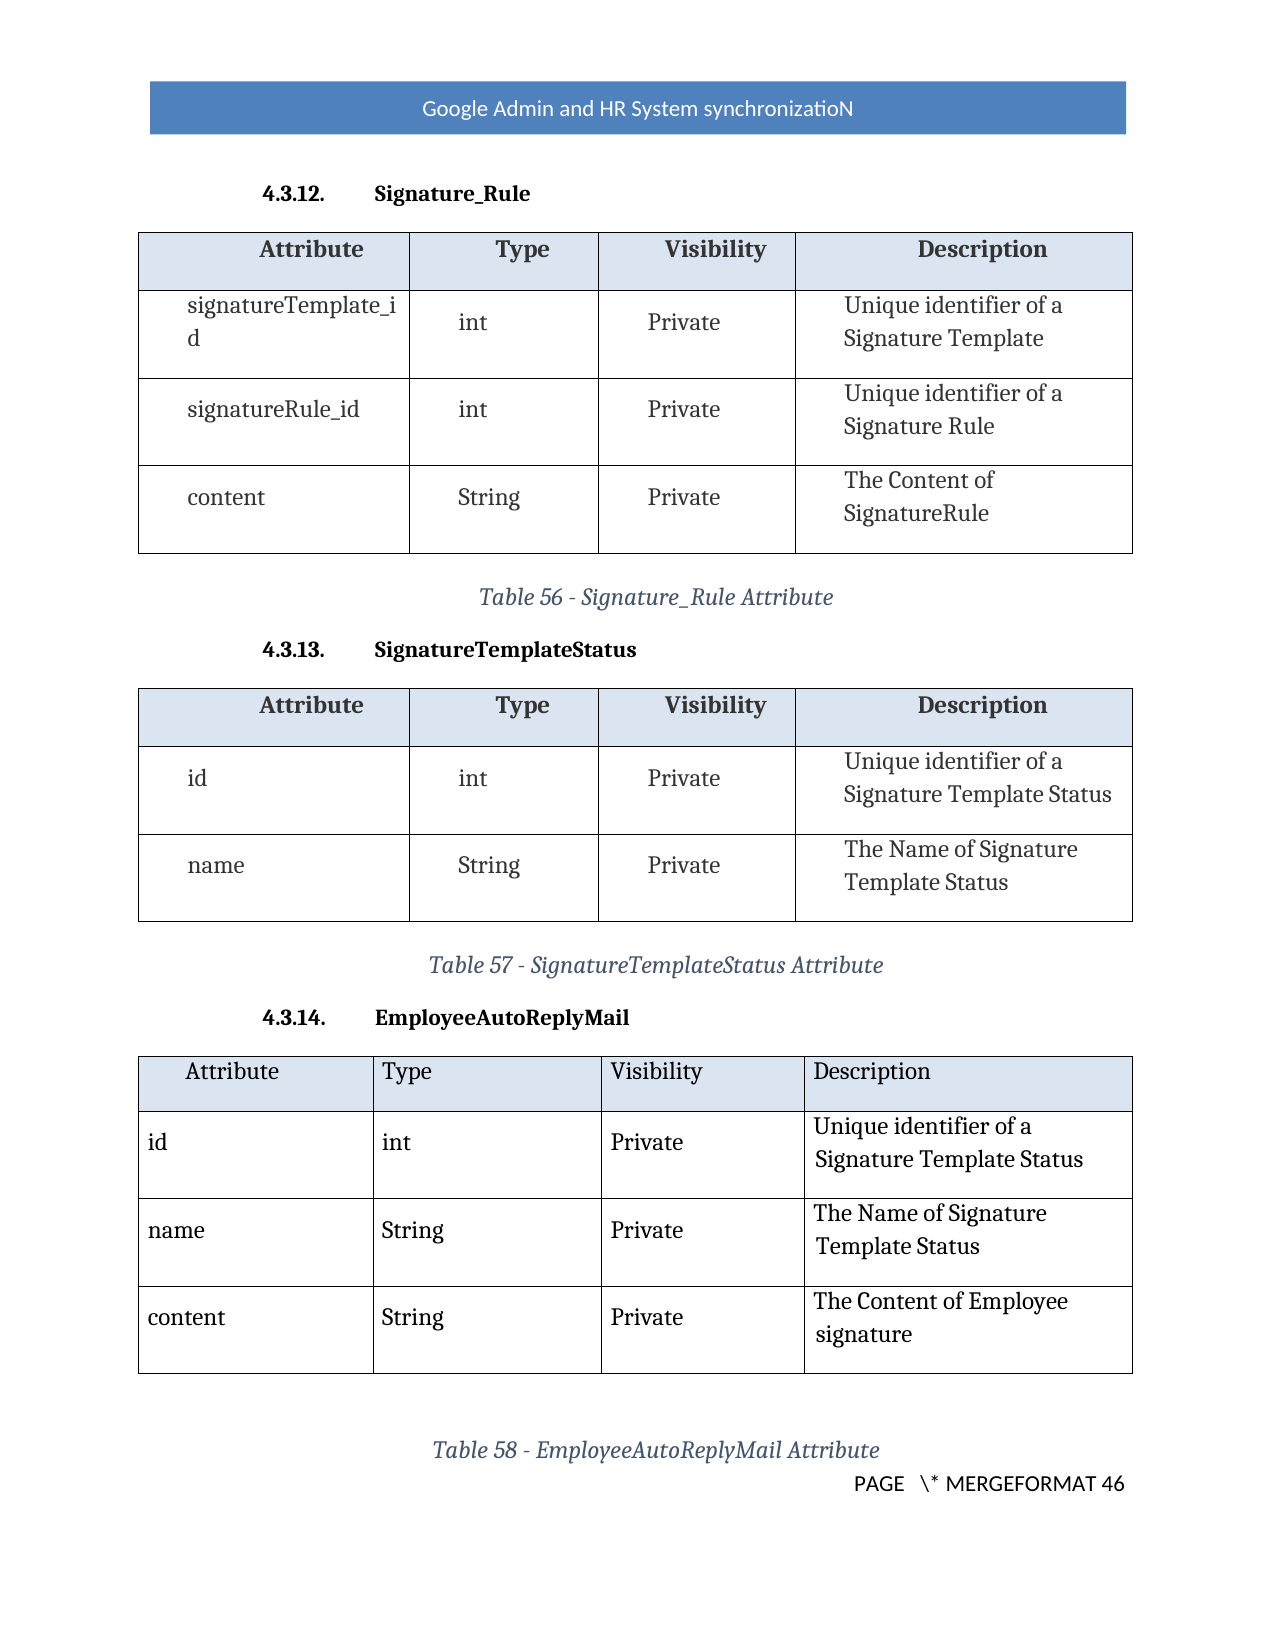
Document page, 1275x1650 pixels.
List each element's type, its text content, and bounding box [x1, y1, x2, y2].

table_header Visibility [599, 689, 795, 746]
table_cell Private [599, 291, 795, 378]
table_cell The Content of Employee signature [805, 1287, 1132, 1373]
table_cell Private [602, 1112, 804, 1198]
table_cell signatureRule_id [139, 379, 409, 465]
table_header Type [410, 233, 598, 290]
table_cell int [374, 1112, 601, 1198]
subtitle SignatureTemplateStatus [262, 637, 1125, 663]
table_header Attribute [139, 1057, 373, 1111]
table_cell String [374, 1287, 601, 1373]
table_cell int [410, 379, 598, 465]
table_cell Private [599, 466, 795, 553]
table_header Attribute [139, 689, 409, 746]
table_cell String [374, 1199, 601, 1286]
table_cell String [410, 835, 598, 921]
table_cell Unique identifier of a Signature Template Status [805, 1112, 1132, 1198]
table_cell The Name of Signature Template Status [796, 835, 1132, 921]
table_cell The Name of Signature Template Status [805, 1199, 1132, 1286]
table_cell Unique identifier of a Signature Template Status [796, 747, 1132, 833]
table_cell int [410, 747, 598, 833]
table_header Description [796, 689, 1132, 746]
table_cell Private [602, 1287, 804, 1373]
subtitle EmployeeAutoReplyMail [262, 1005, 1125, 1031]
table_cell int [410, 291, 598, 378]
table_cell id [139, 1112, 373, 1198]
table_header Type [374, 1057, 601, 1111]
table_cell content [139, 1287, 373, 1373]
table_header Description [796, 233, 1132, 290]
table_cell The Content of SignatureRule [796, 466, 1132, 553]
table_cell content [139, 466, 409, 553]
table_cell id [139, 747, 409, 833]
table_cell Unique identifier of a Signature Template [796, 291, 1132, 378]
table_header Type [410, 689, 598, 746]
table_cell name [139, 835, 409, 921]
table_header Visibility [599, 233, 795, 290]
table_cell Private [602, 1199, 804, 1286]
subtitle Signature_Rule [262, 181, 1125, 207]
table_cell Private [599, 747, 795, 833]
table_cell Private [599, 379, 795, 465]
table_header Attribute [139, 233, 409, 290]
table_cell signatureTemplate_id [139, 291, 409, 378]
table_header Description [805, 1057, 1132, 1111]
table_cell String [410, 466, 598, 553]
table_cell name [139, 1199, 373, 1286]
table_cell Private [599, 835, 795, 921]
table_header Visibility [602, 1057, 804, 1111]
table_cell Unique identifier of a Signature Rule [796, 379, 1132, 465]
